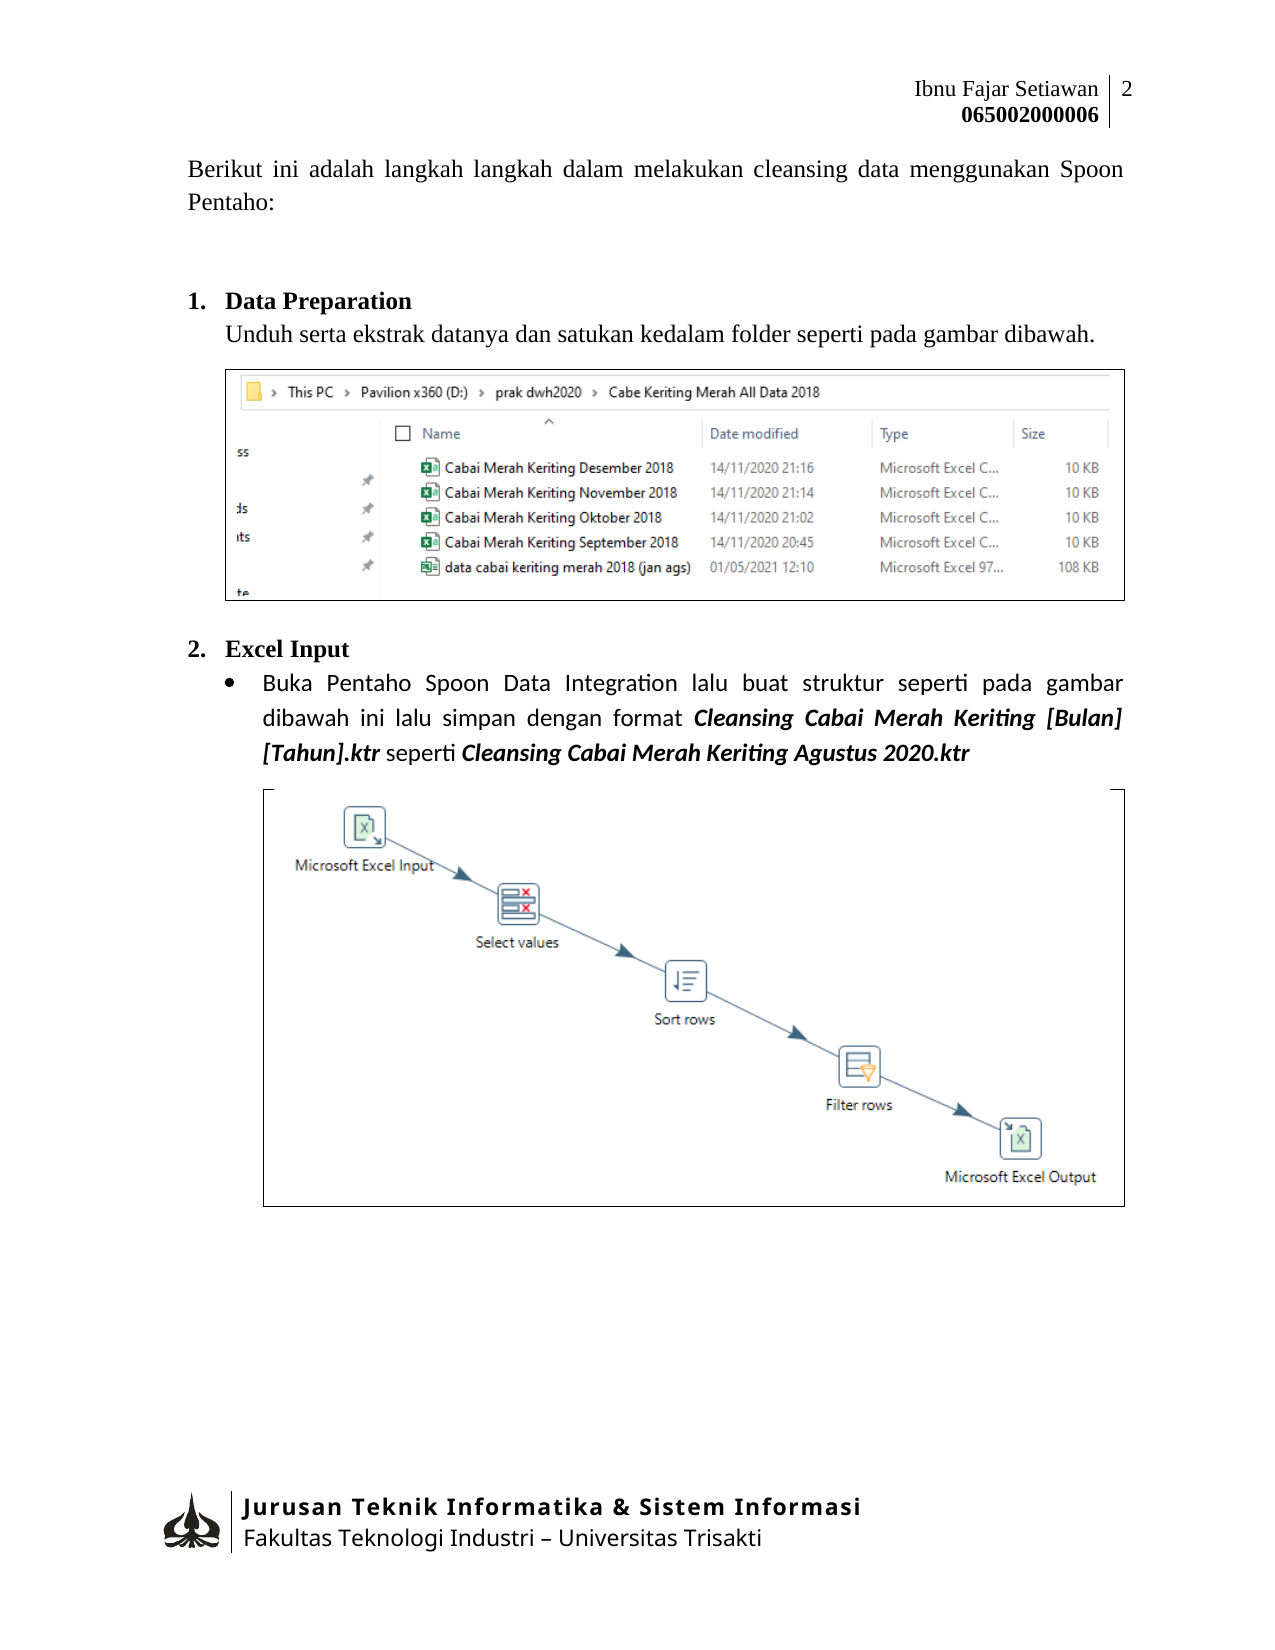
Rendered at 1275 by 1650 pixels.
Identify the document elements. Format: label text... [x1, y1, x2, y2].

list Berikut ini adalah langkah langkah dalam melakukan cleansing data menggunakan Spoon Pentaho: [187, 154, 1125, 216]
picture [236, 370, 1111, 596]
list Unduh serta ekstrak datanya dan satukan kedalam folder seperti pada gambar dibawah. [225, 319, 1125, 348]
list Excel Input [187, 634, 1125, 663]
table_header [264, 790, 1124, 1206]
list Data Preparation [187, 286, 1125, 315]
table_header [226, 370, 1124, 600]
list Buka Pentaho Spoon Data Integration lalu buat struktur seperti pada gambar dibawah ini lalu simpan dengan format Cleansing Cabai Merah Keriting [Bulan] [Tahun].ktr seperti Cleansing Cabai Merah Keriting Agustus 2020.ktr [225, 667, 1125, 767]
picture [274, 789, 1111, 1203]
